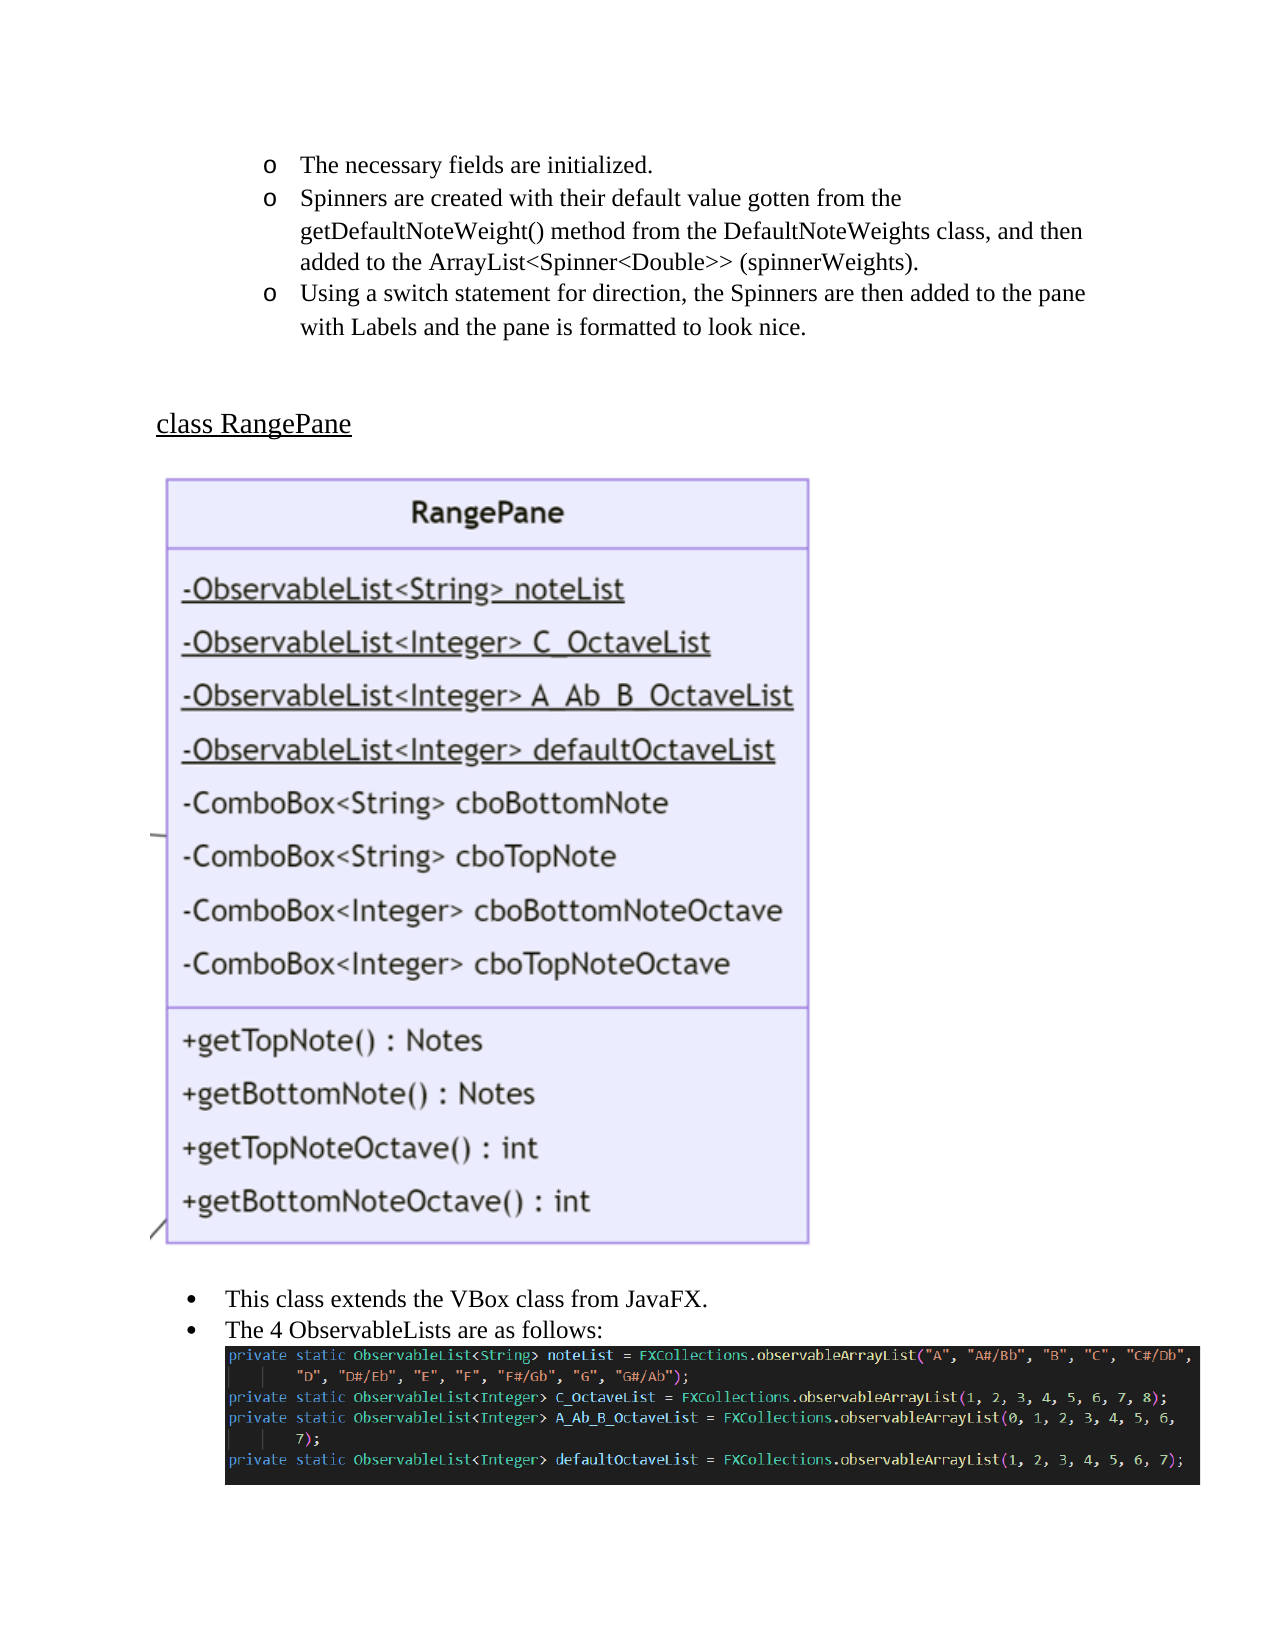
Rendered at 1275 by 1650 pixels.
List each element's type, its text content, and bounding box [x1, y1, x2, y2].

list This class extends the VBox class from JavaFX. [187, 1284, 1125, 1313]
list The 4 ObservableLists are as follows: [187, 1315, 1125, 1344]
picture [225, 1346, 1200, 1485]
list Using a switch statement for direction, the Spinners are then added to the pane with Labels and the pane is formatted to look nice. [262, 278, 1125, 340]
list Spinners are created with their default value gotten from the getDefaultNoteWeight() method from the DefaultNoteWeights class, and then added to the ArrayList<Spinner<Double>> (spinnerWeights). [262, 183, 1125, 276]
picture [150, 458, 827, 1266]
text class RangePane [150, 406, 1125, 440]
list The necessary fields are initialized. [262, 150, 1125, 181]
